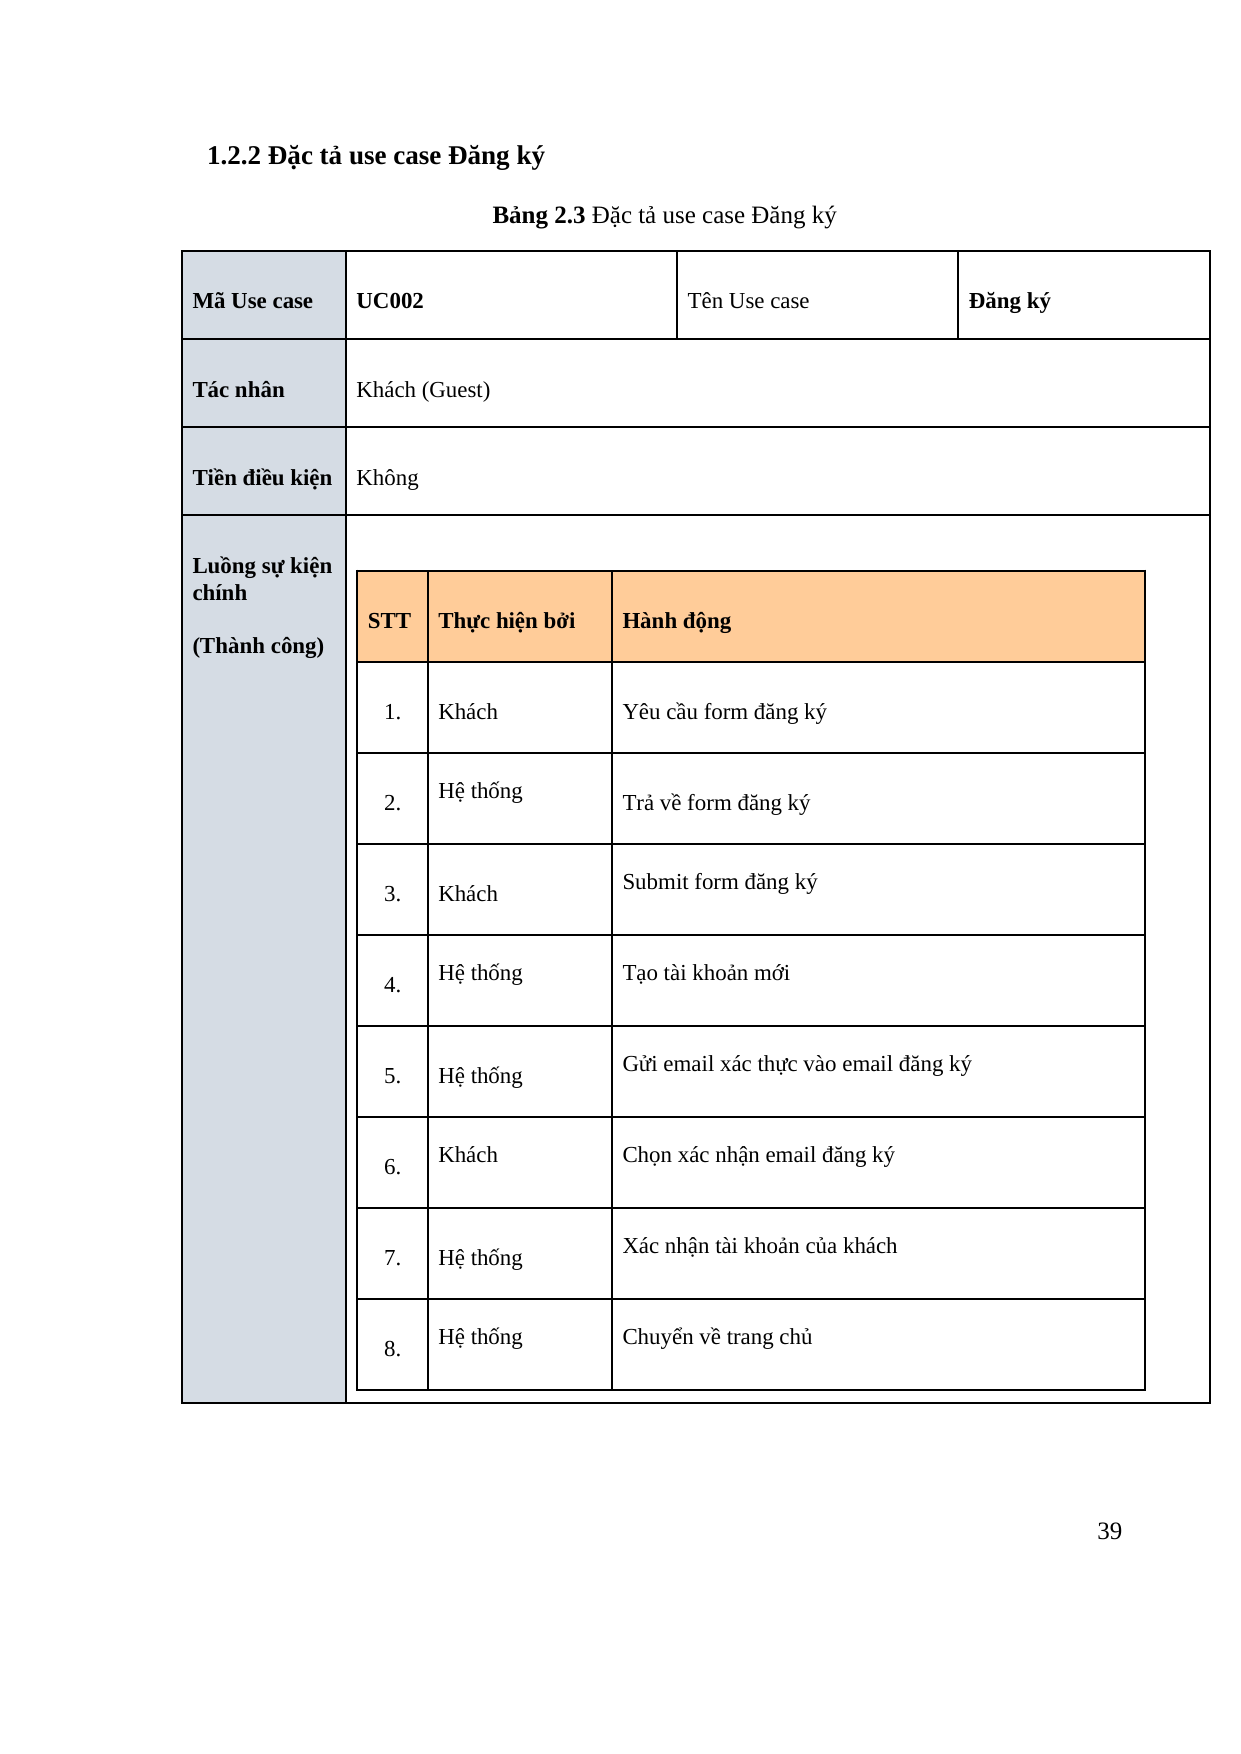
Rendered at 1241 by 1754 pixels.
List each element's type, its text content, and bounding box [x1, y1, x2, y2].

table_cell Không [347, 428, 1209, 514]
table_header UC002 [347, 252, 676, 338]
table_cell Tác nhân [183, 340, 345, 426]
table_cell Khách (Guest) [347, 340, 1209, 426]
table_header Tên Use case [678, 252, 957, 338]
table_cell Tiền điều kiện [183, 428, 345, 514]
table_header Mã Use case [183, 252, 345, 338]
subtitle Đặc tả use case Đăng ký [207, 139, 1122, 170]
table_cell [347, 516, 1209, 1402]
table_cell Luồng sự kiện chính (Thành công) [183, 516, 345, 1402]
text Bảng 2.3 Đặc tả use case Đăng ký [207, 200, 1122, 229]
table_header Đăng ký [959, 252, 1209, 338]
